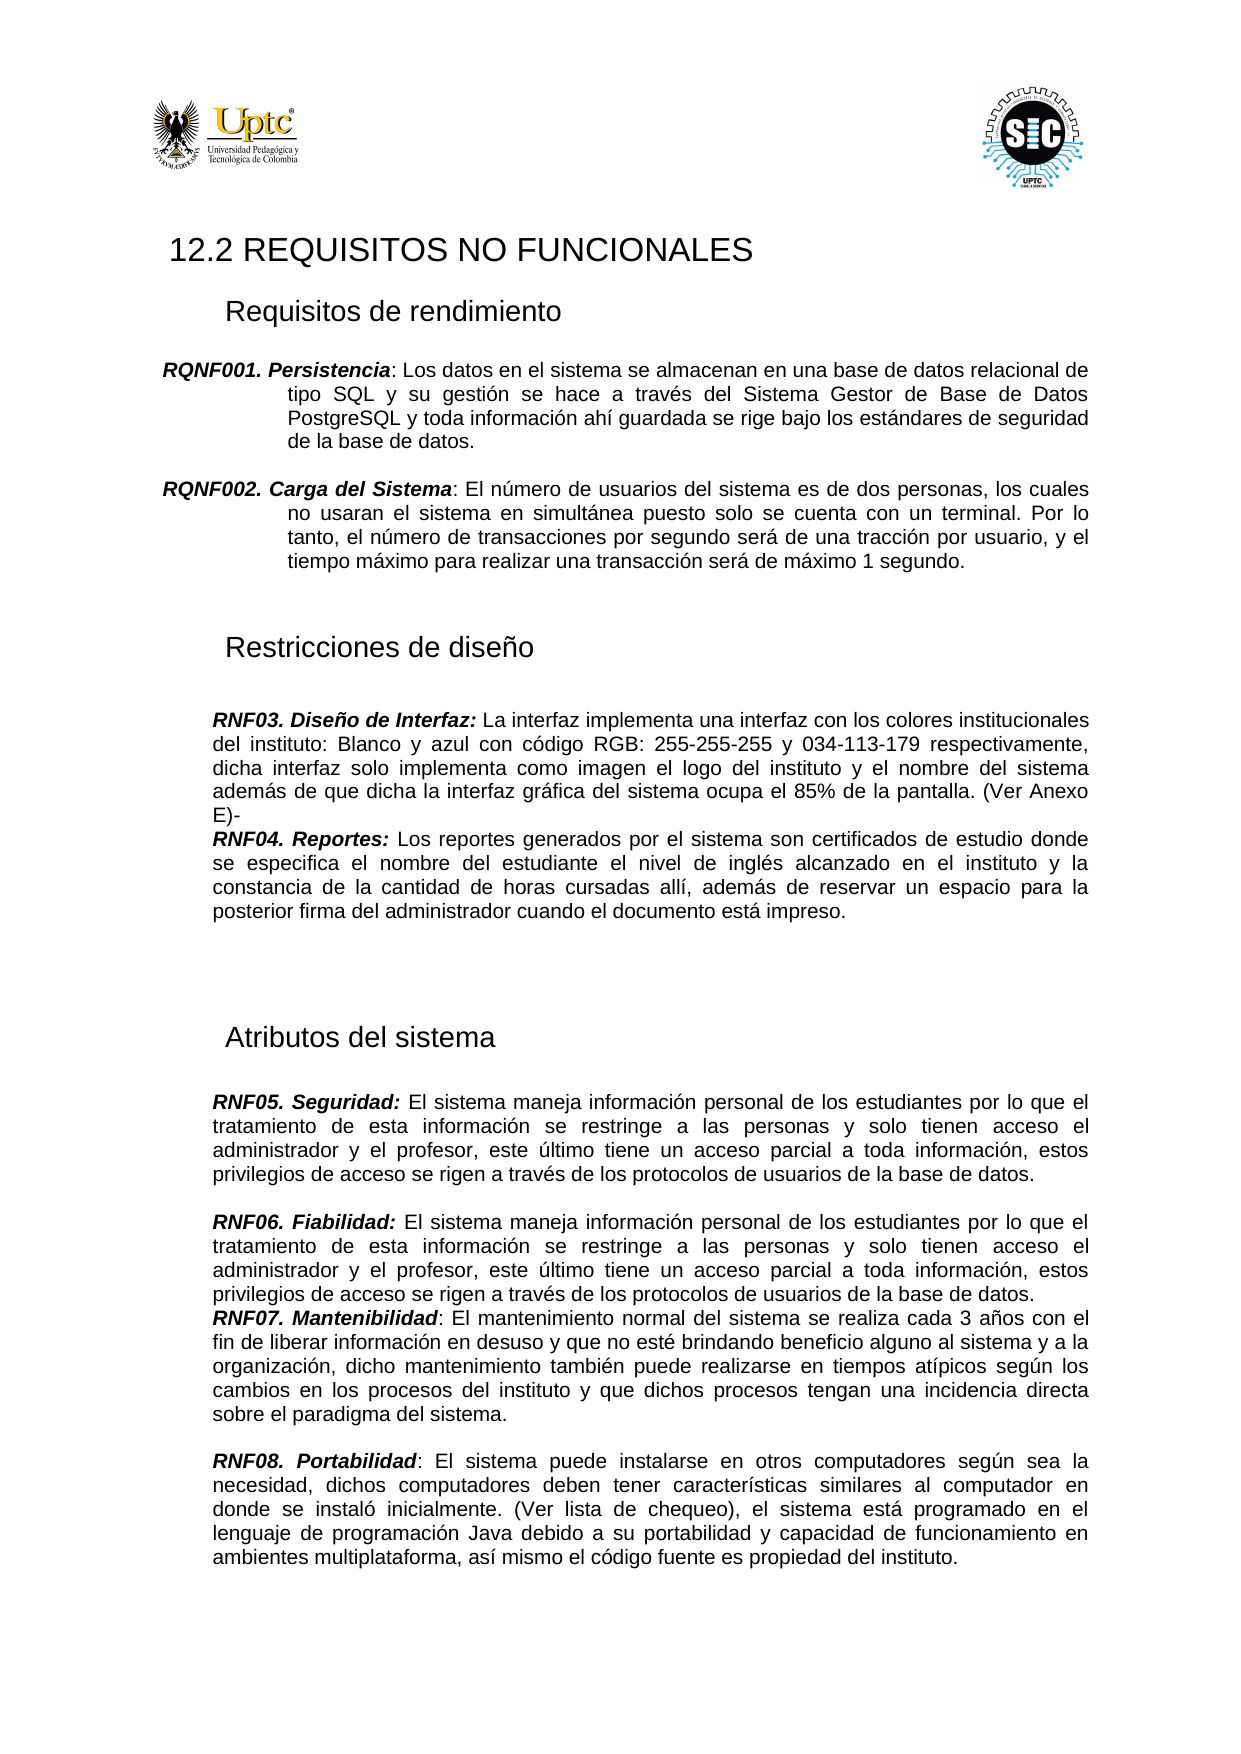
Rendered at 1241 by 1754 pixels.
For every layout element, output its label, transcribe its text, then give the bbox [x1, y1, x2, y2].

text RNF03. Diseño de Interfaz: La interfaz implementa una interfaz con los colores institucionales del instituto: Blanco y azul con código RGB: 255-255-255 y 034-113-179 respectivamente, dicha interfaz solo implementa como imagen el logo del instituto y el nombre del sistema además de que dicha la interfaz gráfica del sistema ocupa el 85% de la pantalla. (Ver Anexo E)- [212, 707, 1090, 827]
text RNF04. Reportes: Los reportes generados por el sistema son certificados de estudio donde se especifica el nombre del estudiante el nivel de inglés alcanzado en el instituto y la constancia de la cantidad de horas cursadas allí, además de reservar un espacio para la posterior firma del administrador cuando el documento está impreso. [212, 827, 1090, 923]
subtitle Requisitos de rendimiento [150, 294, 1090, 327]
subtitle Atributos del sistema [150, 1020, 1090, 1053]
subtitle 12.2 REQUISITOS NO FUNCIONALES [150, 230, 1090, 269]
text RNF06. Fiabilidad: El sistema maneja información personal de los estudiantes por lo que el tratamiento de esta información se restringe a las personas y solo tienen acceso el administrador y el profesor, este último tiene un acceso parcial a toda información, estos privilegios de acceso se rigen a través de los protocolos de usuarios de la base de datos. [212, 1210, 1090, 1306]
text RNF05. Seguridad: El sistema maneja información personal de los estudiantes por lo que el tratamiento de esta información se restringe a las personas y solo tienen acceso el administrador y el profesor, este último tiene un acceso parcial a toda información, estos privilegios de acceso se rigen a través de los protocolos de usuarios de la base de datos. [212, 1090, 1090, 1186]
picture [150, 75, 301, 189]
picture [976, 82, 1086, 189]
text RQNF002. Carga del Sistema: El número de usuarios del sistema es de dos personas, los cuales no usaran el sistema en simultánea puesto solo se cuenta con un terminal. Por lo tanto, el número de transacciones por segundo será de una tracción por usuario, y el tiempo máximo para realizar una transacción será de máximo 1 segundo. [162, 477, 1090, 573]
subtitle Restricciones de diseño [225, 630, 1090, 664]
text RNF08. Portabilidad: El sistema puede instalarse en otros computadores según sea la necesidad, dichos computadores deben tener características similares al computador en donde se instaló inicialmente. (Ver lista de chequeo), el sistema está programado en el lenguaje de programación Java debido a su portabilidad y capacidad de funcionamiento en ambientes multiplataforma, así mismo el código fuente es propiedad del instituto. [212, 1449, 1090, 1569]
text RNF07. Mantenibilidad: El mantenimiento normal del sistema se realiza cada 3 años con el fin de liberar información en desuso y que no esté brindando beneficio alguno al sistema y a la organización, dicho mantenimiento también puede realizarse en tiempos atípicos según los cambios en los procesos del instituto y que dichos procesos tengan una incidencia directa sobre el paradigma del sistema. [212, 1306, 1090, 1425]
text RQNF001. Persistencia: Los datos en el sistema se almacenan en una base de datos relacional de tipo SQL y su gestión se hace a través del Sistema Gestor de Base de Datos PostgreSQL y toda información ahí guardada se rige bajo los estándares de seguridad de la base de datos. [162, 357, 1090, 453]
